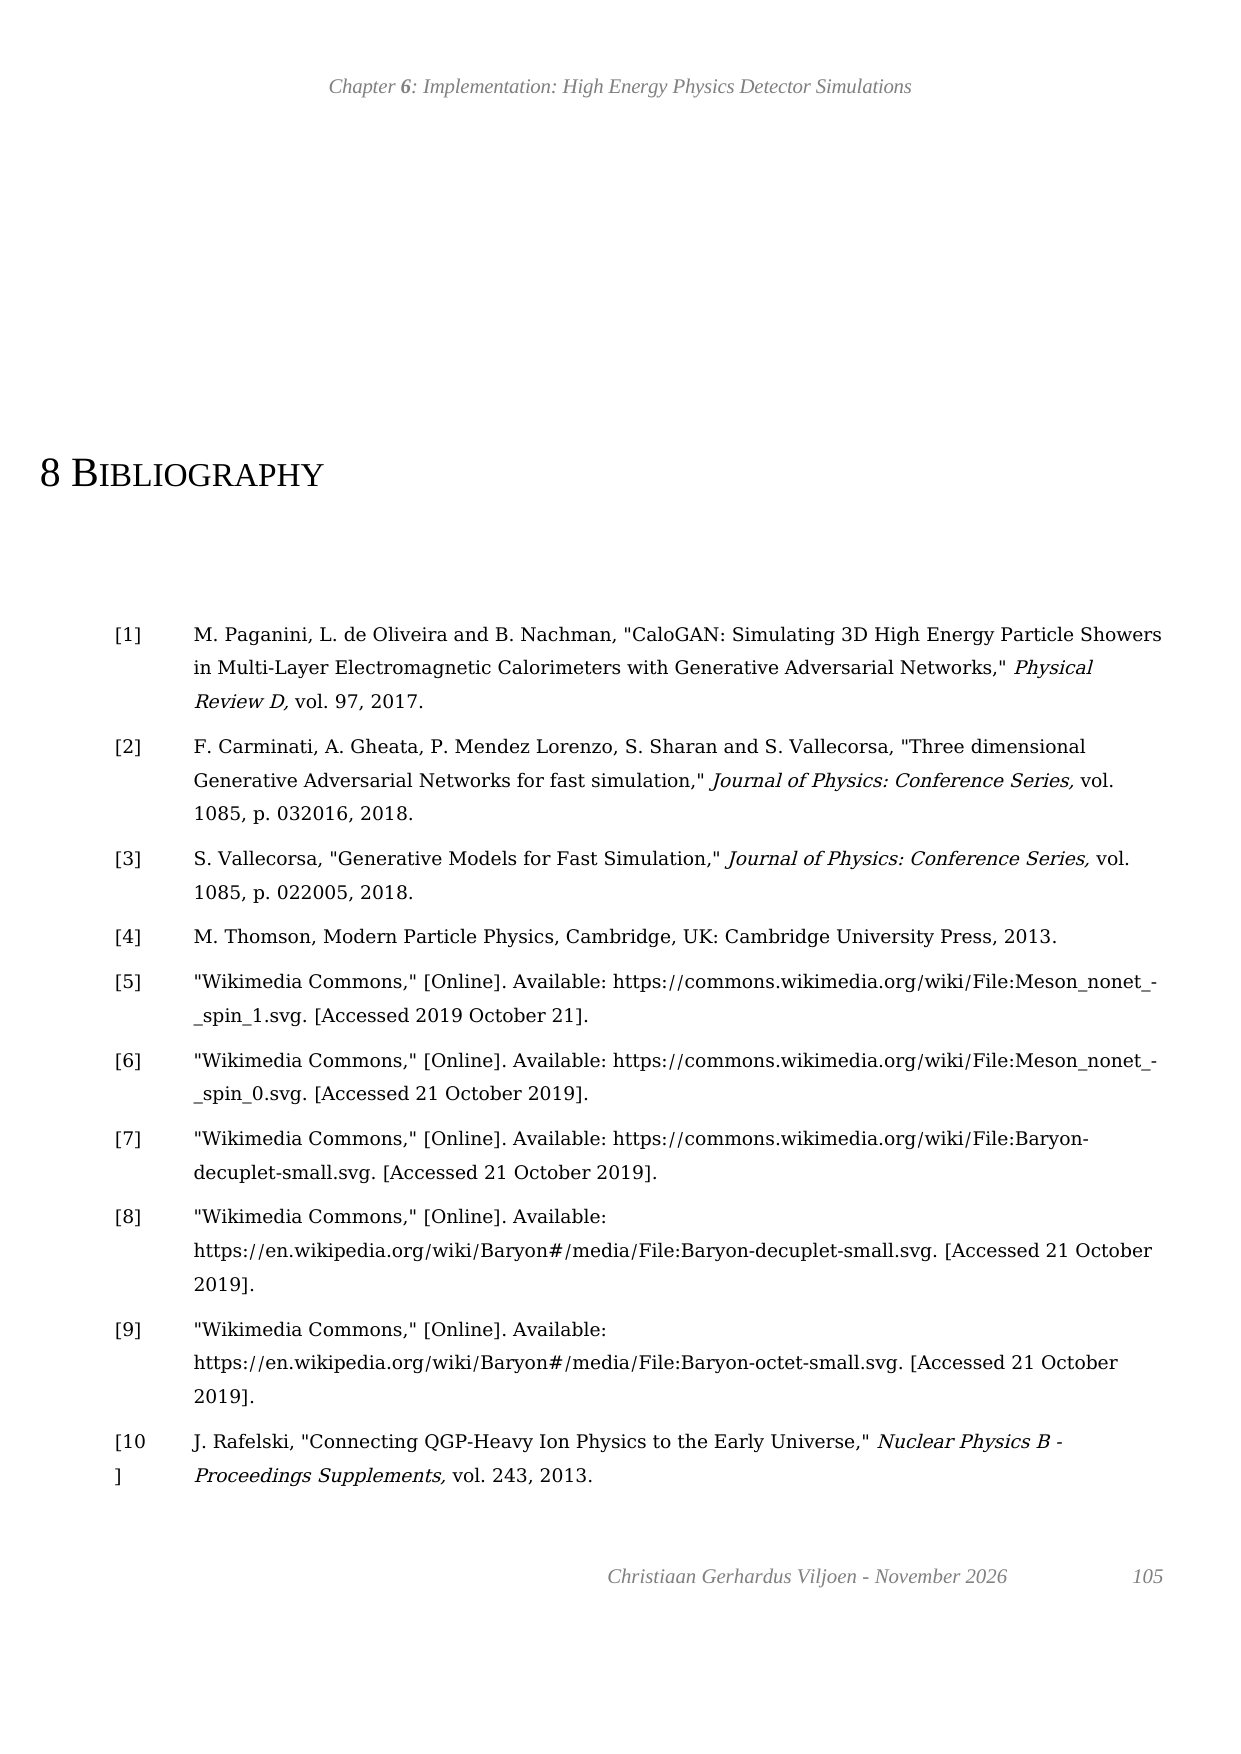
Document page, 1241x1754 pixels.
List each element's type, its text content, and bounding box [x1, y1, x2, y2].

table_cell [8] [75, 1204, 154, 1316]
table_cell [4] [75, 924, 154, 968]
table_cell [7] [75, 1125, 154, 1204]
table_cell [2] [75, 733, 154, 845]
table_cell [6] [75, 1047, 154, 1125]
table_cell J. Rafelski, "Connecting QGP-Heavy Ion Physics to the Early Universe," Nuclear Physics B - Proceedings Supplements, vol. 243, 2013. [154, 1428, 1165, 1506]
table_cell "Wikimedia Commons," [Online]. Available: https://commons.wikimedia.org/wiki/File:Meson_nonet_-_spin_1.svg. [Accessed 2019 October 21]. [154, 968, 1165, 1047]
table_header M. Paganini, L. de Oliveira and B. Nachman, "CaloGAN: Simulating 3D High Energy Particle Showers in Multi-Layer Electromagnetic Calorimeters with Generative Adversarial Networks," Physical Review D, vol. 97, 2017. [154, 621, 1165, 733]
table_cell [9] [75, 1316, 154, 1428]
table_cell [3] [75, 845, 154, 924]
table_header [1] [75, 621, 154, 733]
table_cell M. Thomson, Modern Particle Physics, Cambridge, UK: Cambridge University Press, 2013. [154, 924, 1165, 968]
table_cell F. Carminati, A. Gheata, P. Mendez Lorenzo, S. Sharan and S. Vallecorsa, "Three dimensional Generative Adversarial Networks for fast simulation," Journal of Physics: Conference Series, vol. 1085, p. 032016, 2018. [154, 733, 1165, 845]
table_cell "Wikimedia Commons," [Online]. Available: https://en.wikipedia.org/wiki/Baryon#/media/File:Baryon-decuplet-small.svg. [Accessed 21 October 2019]. [154, 1204, 1165, 1316]
table_cell [5] [75, 968, 154, 1047]
table_cell S. Vallecorsa, "Generative Models for Fast Simulation," Journal of Physics: Conference Series, vol. 1085, p. 022005, 2018. [154, 845, 1165, 924]
subtitle Bibliography [39, 448, 1165, 496]
table_cell "Wikimedia Commons," [Online]. Available: https://en.wikipedia.org/wiki/Baryon#/media/File:Baryon-octet-small.svg. [Accessed 21 October 2019]. [154, 1316, 1165, 1428]
table_cell "Wikimedia Commons," [Online]. Available: https://commons.wikimedia.org/wiki/File:Baryon-decuplet-small.svg. [Accessed 21 October 2019]. [154, 1125, 1165, 1204]
table_cell "Wikimedia Commons," [Online]. Available: https://commons.wikimedia.org/wiki/File:Meson_nonet_-_spin_0.svg. [Accessed 21 October 2019]. [154, 1047, 1165, 1125]
table_cell [10] [75, 1428, 154, 1506]
